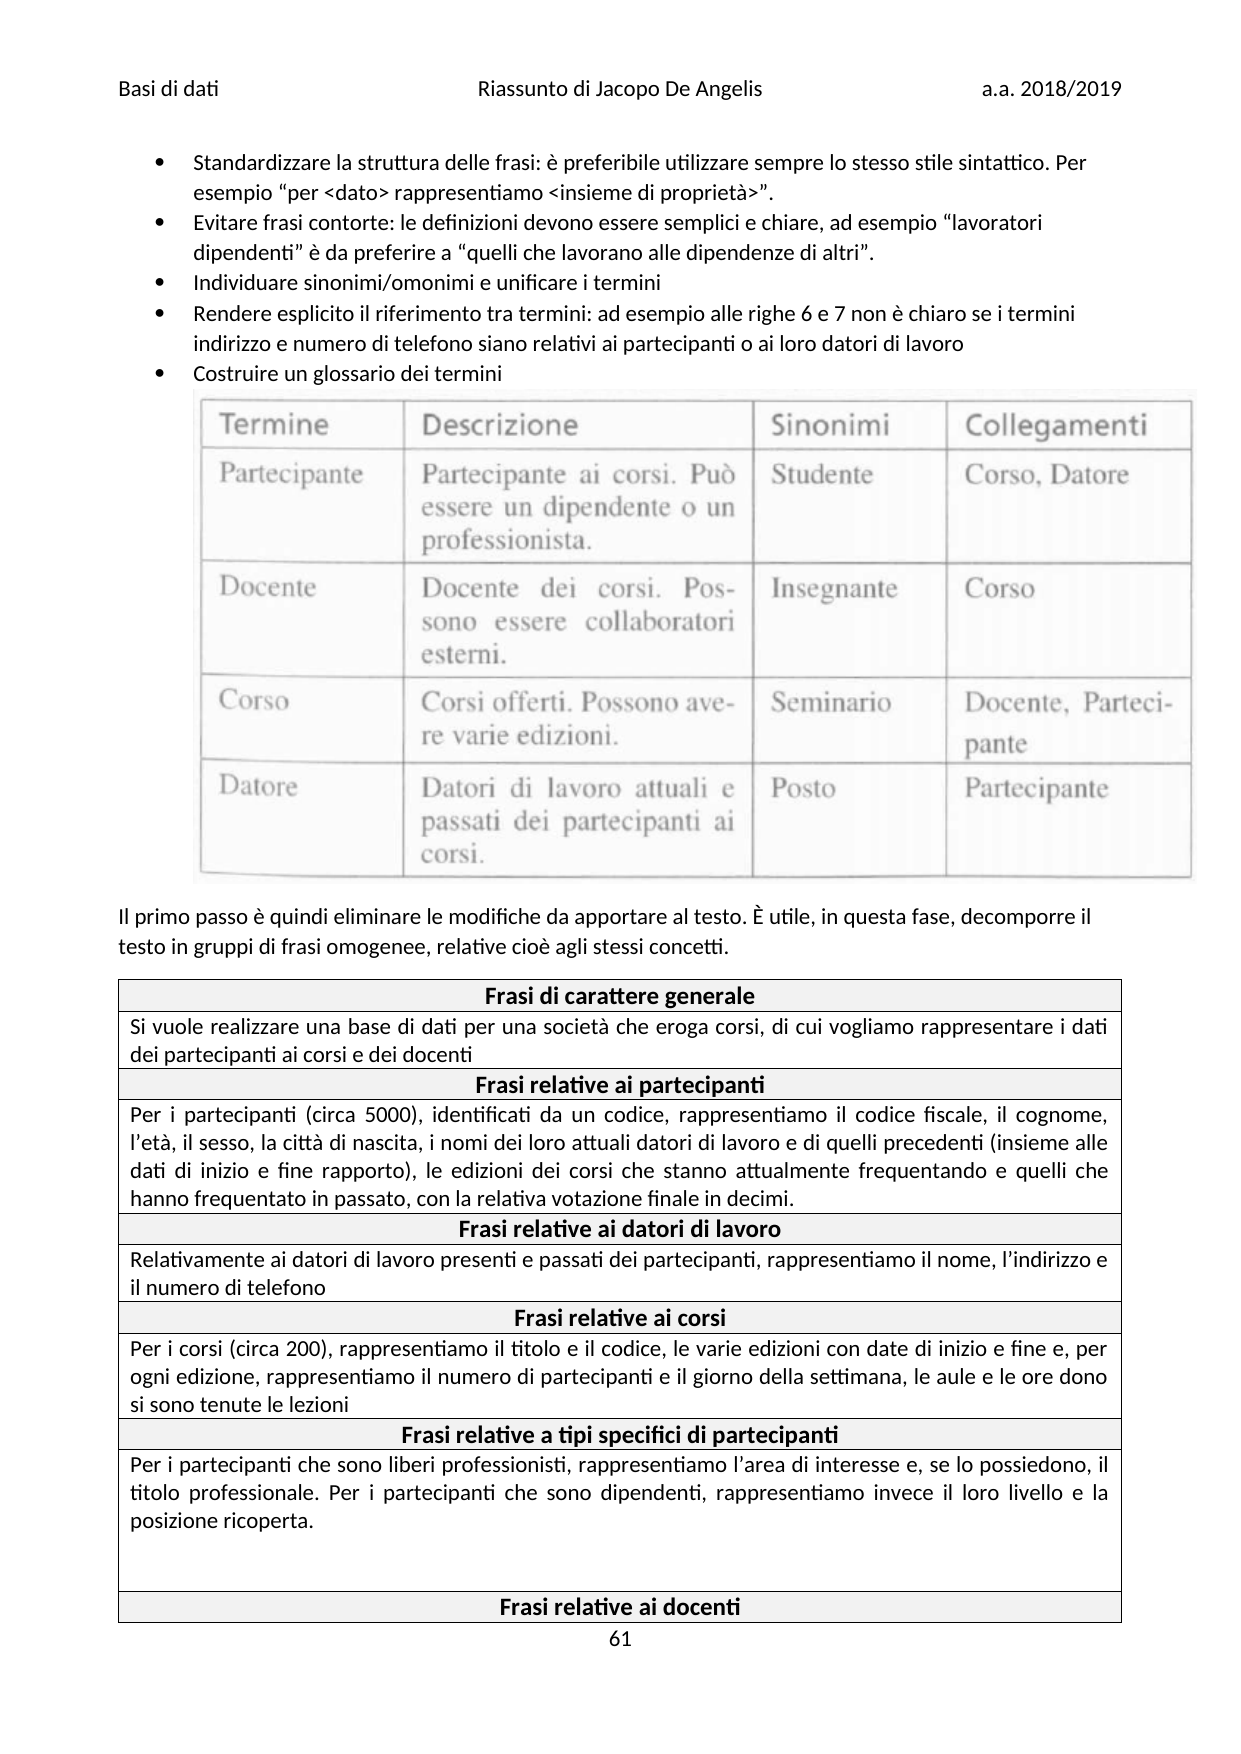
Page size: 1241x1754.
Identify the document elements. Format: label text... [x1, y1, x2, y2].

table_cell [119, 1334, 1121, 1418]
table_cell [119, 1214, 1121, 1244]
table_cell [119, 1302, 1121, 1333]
text Il primo passo è quindi eliminare le modifiche da apportare al testo. È utile, in questa fase, decomporre il testo in gruppi di frasi omogenee, relative cioè agli stessi concetti. [118, 902, 1122, 960]
list Standardizzare la struttura delle frasi: è preferibile utilizzare sempre lo stesso stile sintattico. Per esempio “per <dato> rappresentiamo <insieme di proprietà>”. [156, 148, 1122, 206]
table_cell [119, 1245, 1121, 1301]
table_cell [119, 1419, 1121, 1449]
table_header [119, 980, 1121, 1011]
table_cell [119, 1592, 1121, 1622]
list Individuare sinonimi/omonimi e unificare i termini [156, 268, 1122, 296]
list Rendere esplicito il riferimento tra termini: ad esempio alle righe 6 e 7 non è chiaro se i termini indirizzo e numero di telefono siano relativi ai partecipanti o ai loro datori di lavoro [156, 299, 1122, 357]
picture [193, 389, 1198, 884]
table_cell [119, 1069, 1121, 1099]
list Evitare frasi contorte: le definizioni devono essere semplici e chiare, ad esempio “lavoratori dipendenti” è da preferire a “quelli che lavorano alle dipendenze di altri”. [156, 208, 1122, 266]
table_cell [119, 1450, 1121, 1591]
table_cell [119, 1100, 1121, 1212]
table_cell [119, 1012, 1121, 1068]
